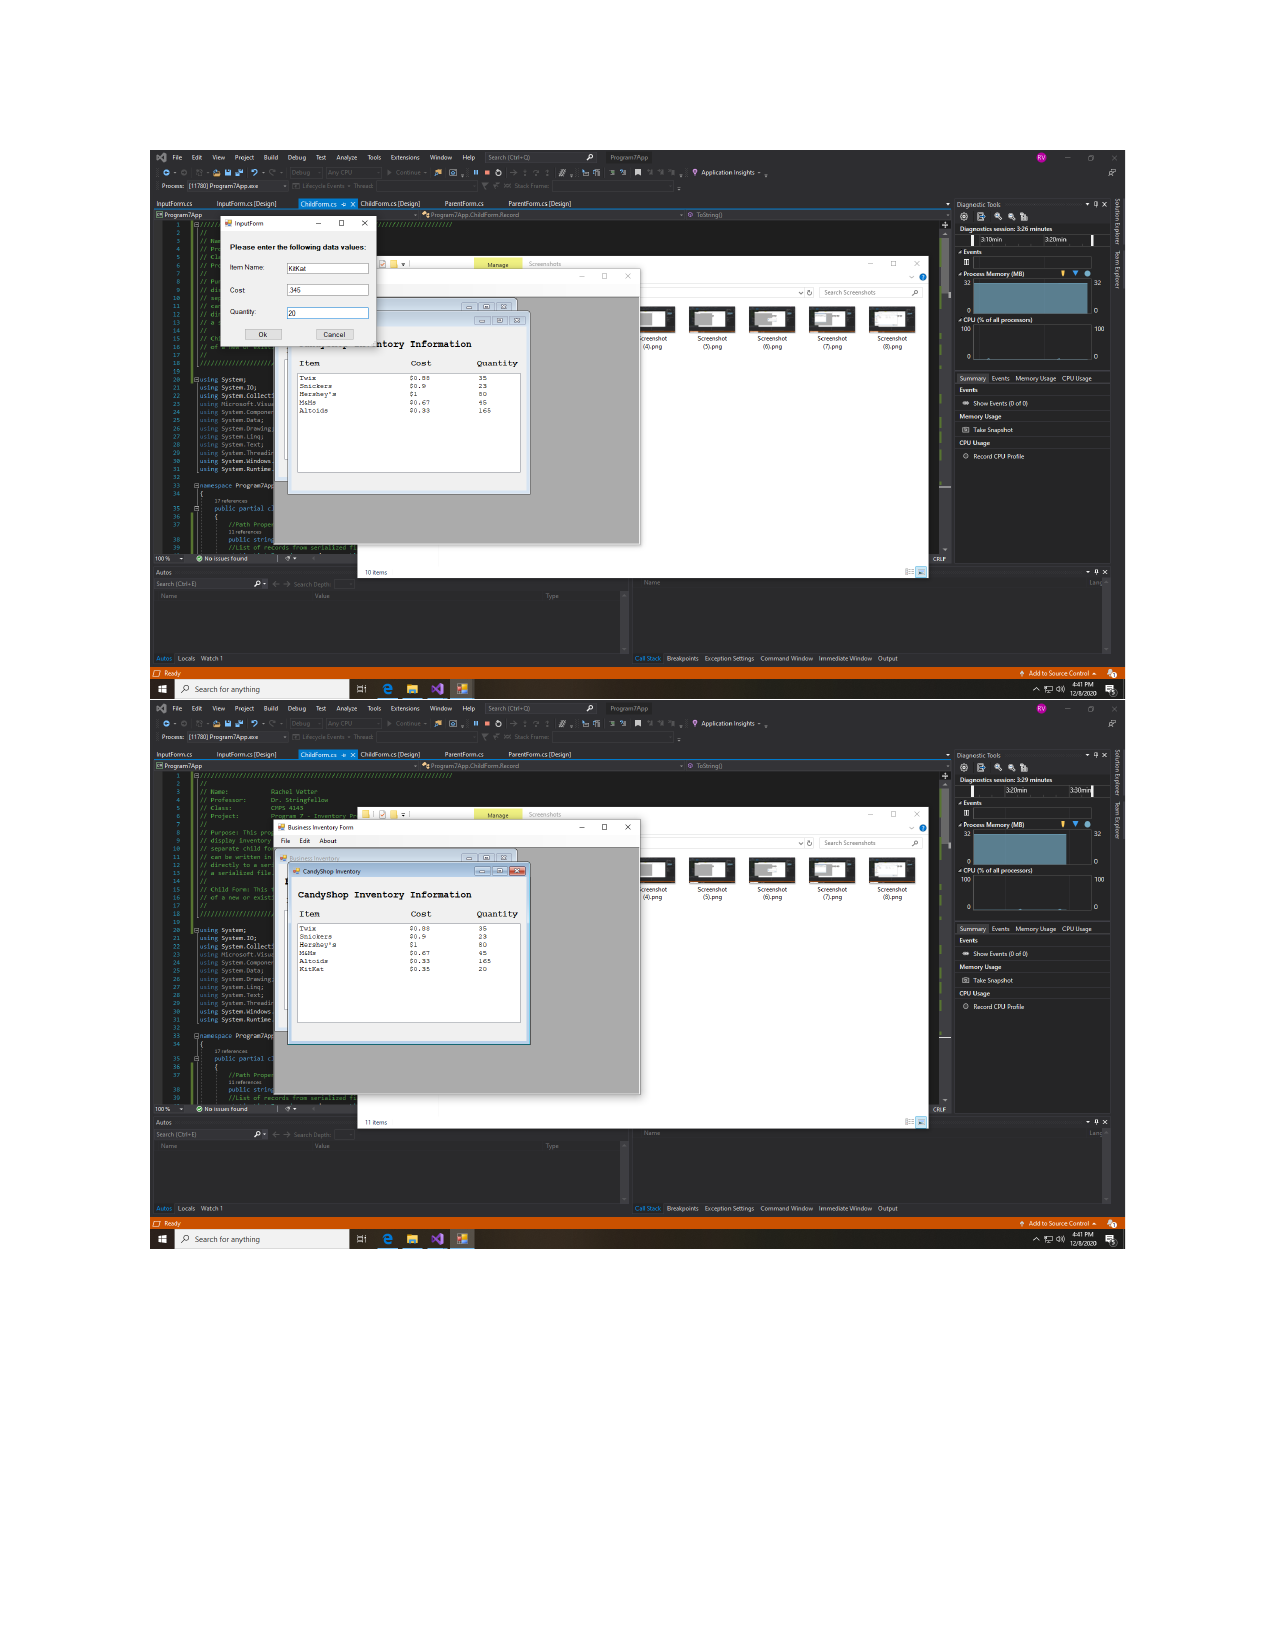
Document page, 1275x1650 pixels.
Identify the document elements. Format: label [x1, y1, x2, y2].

picture [150, 700, 1125, 1249]
picture [150, 150, 1125, 699]
